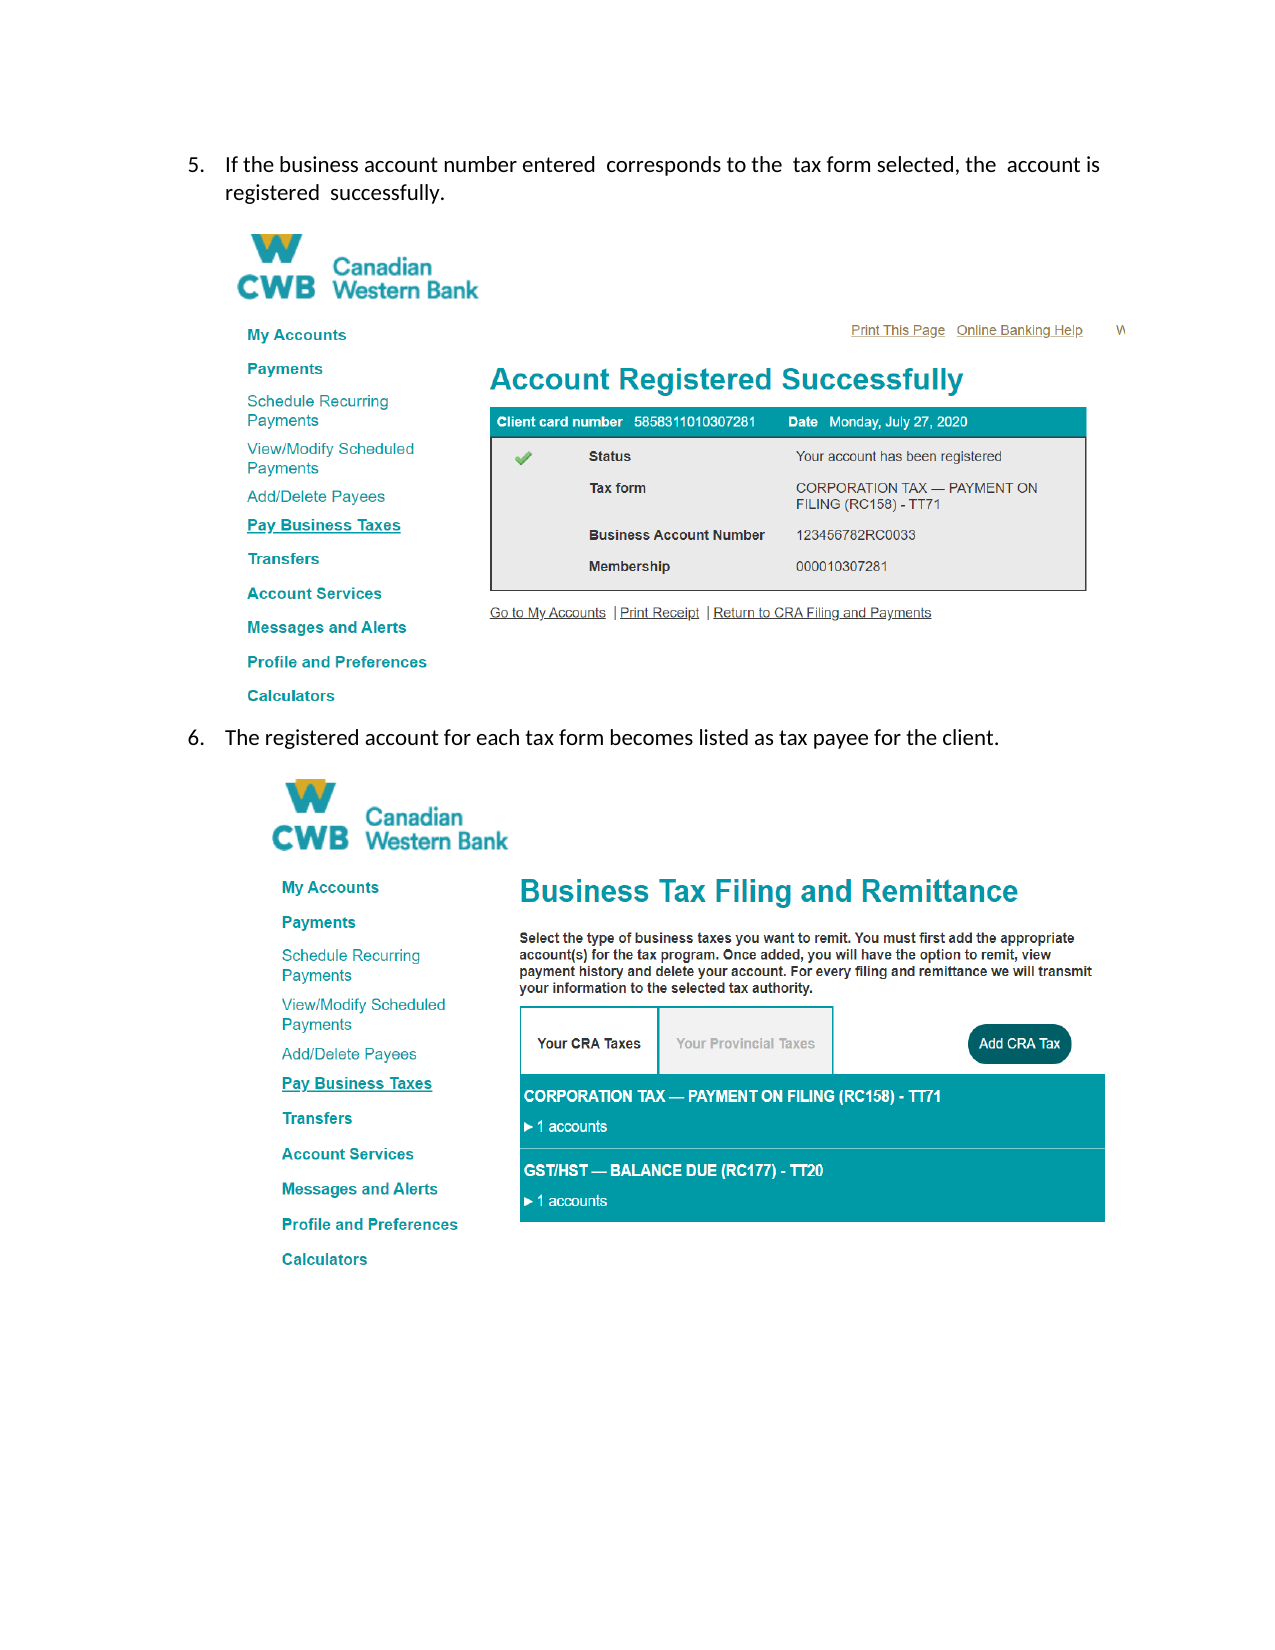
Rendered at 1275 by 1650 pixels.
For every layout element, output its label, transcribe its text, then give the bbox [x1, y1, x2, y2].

picture [150, 779, 1125, 1302]
list The registered account for each tax form becomes listed as tax payee for the client. [187, 724, 1125, 751]
picture [150, 234, 1125, 724]
list If the business account number entered corresponds to the tax form selected, the account is registered successfully. [187, 150, 1125, 206]
